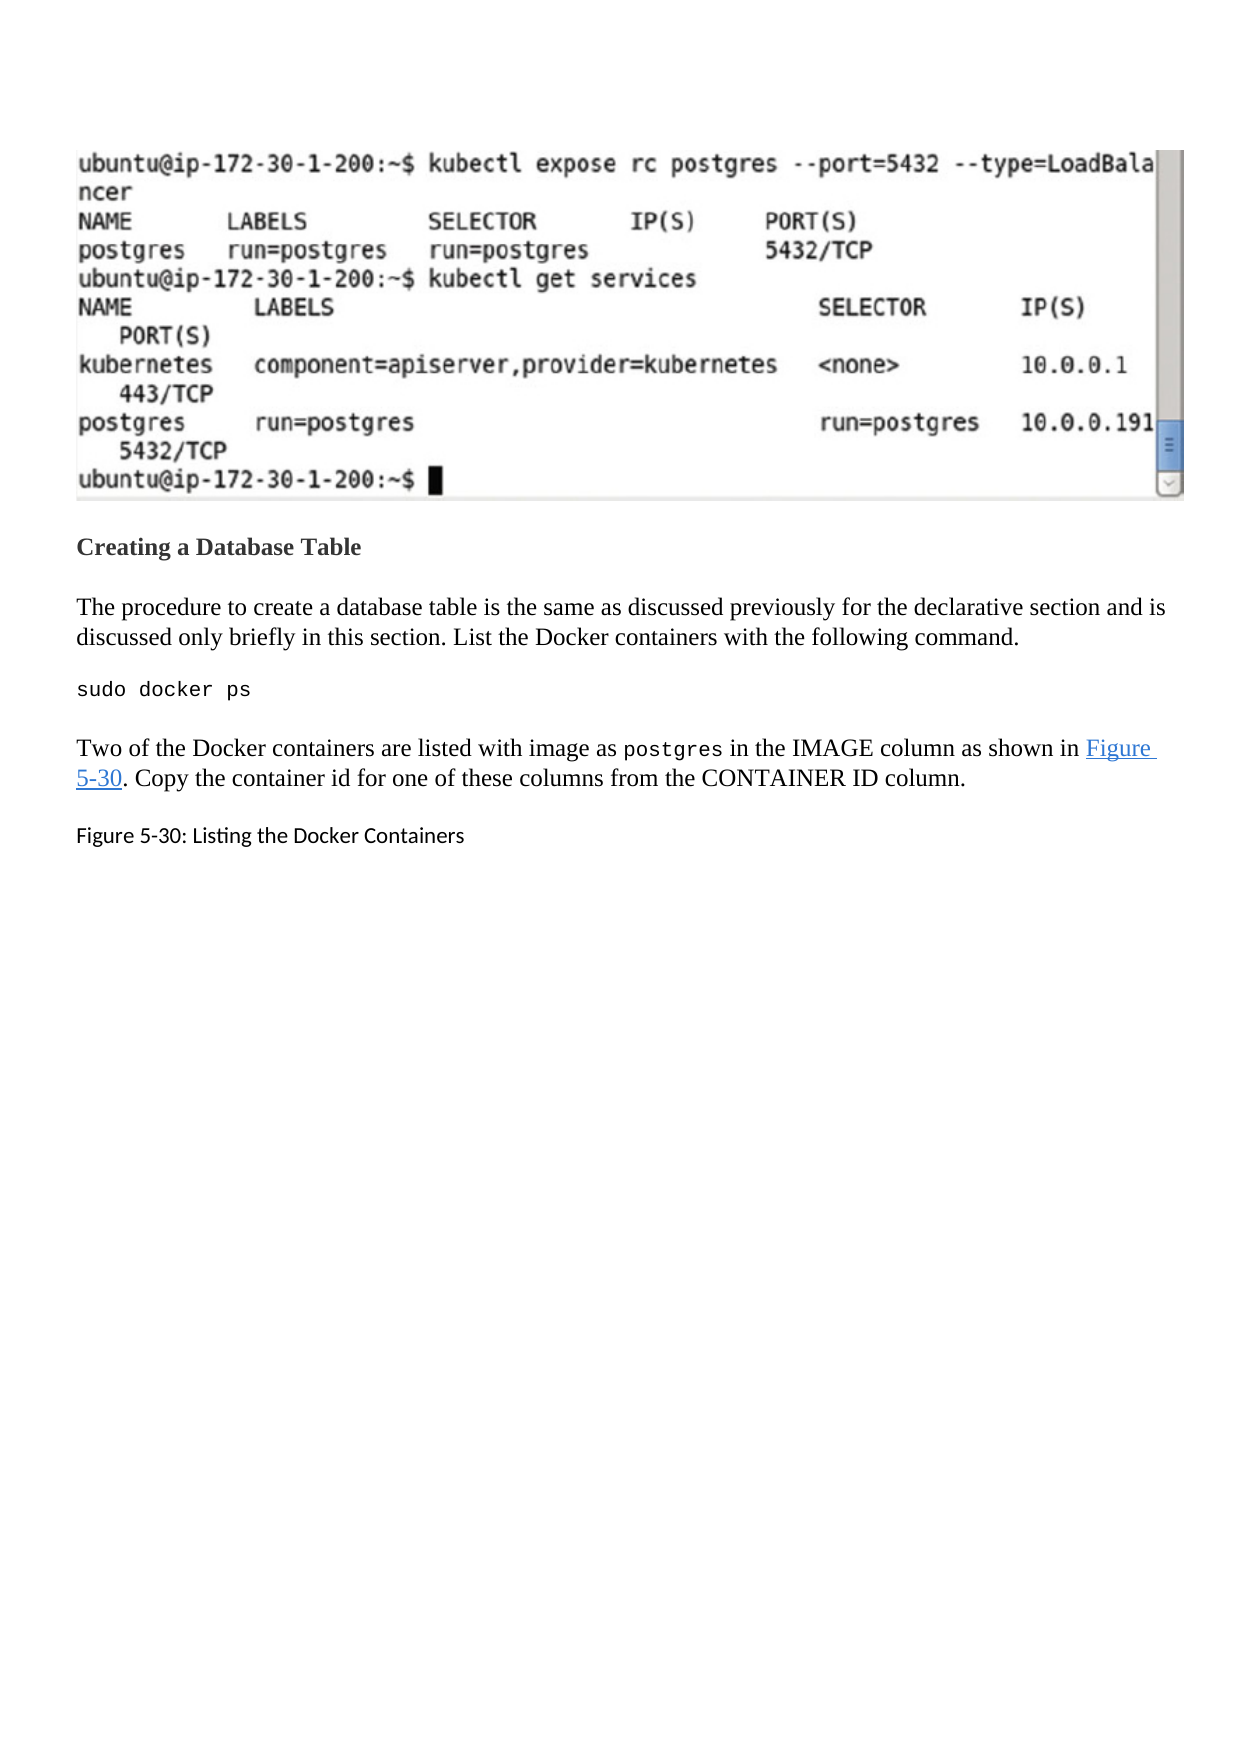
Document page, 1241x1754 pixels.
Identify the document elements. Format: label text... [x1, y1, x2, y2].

picture [76, 150, 1184, 501]
text The procedure to create a database table is the same as discussed previously for the declarative section and is discussed only briefly in this section. List the Docker containers with the following command. [76, 590, 1167, 650]
text Figure 5-30: Listing the Docker Containers [76, 821, 1167, 849]
text Two of the Docker containers are listed with image as postgres in the IMAGE column as shown in Figure 5-30. Copy the container id for one of these columns from the CONTAINER ID column. [76, 732, 1167, 792]
text sudo docker ps [76, 679, 1167, 703]
subtitle Creating a Database Table [76, 532, 1167, 561]
